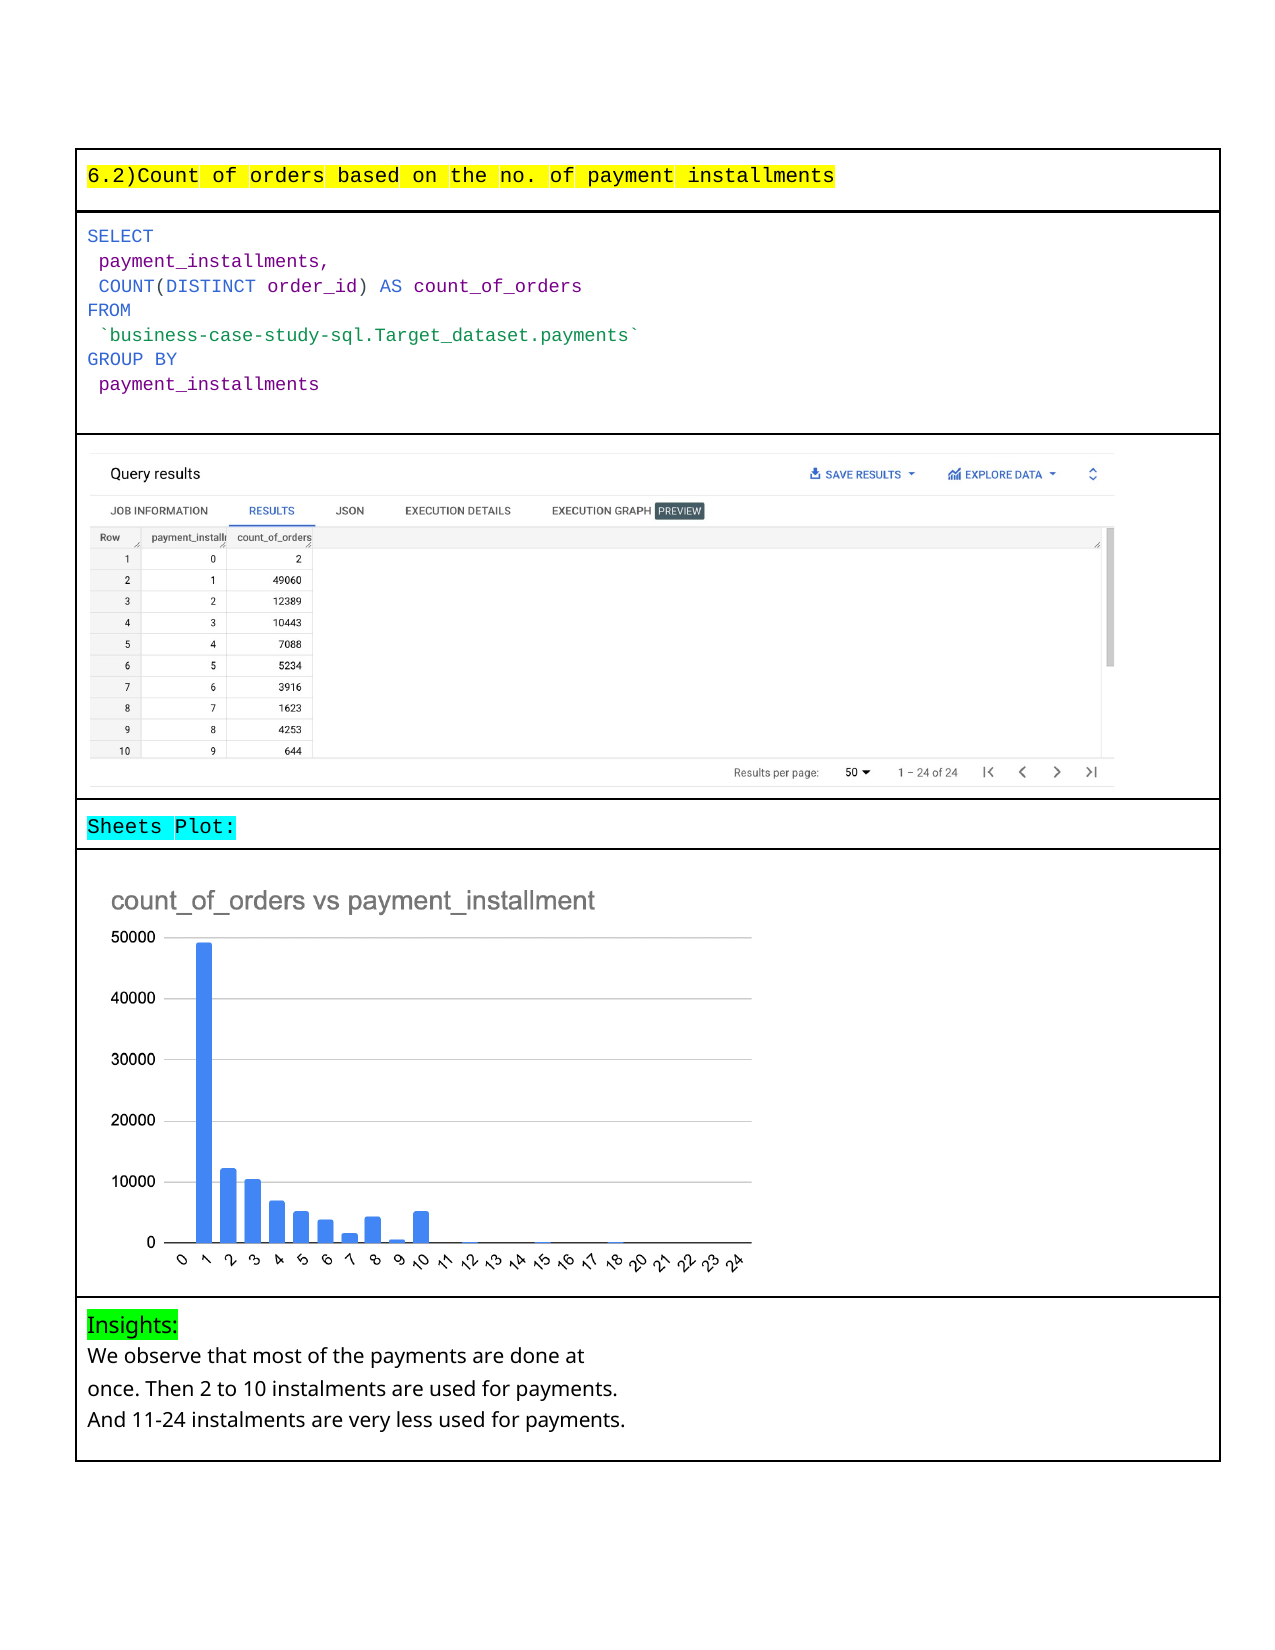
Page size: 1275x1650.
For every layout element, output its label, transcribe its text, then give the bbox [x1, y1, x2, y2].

table_cell SELECT payment_installments, COUNT(DISTINCT order_id) AS count_of_orders FROM `business-case-study-sql.Target_dataset.payments` GROUP BY payment_installments [77, 213, 1219, 433]
table_cell Sheets Plot: [77, 800, 1219, 848]
picture [90, 453, 1115, 787]
table_header 6.2)Count of orders based on the no. of payment installments [77, 150, 1219, 210]
table_cell [77, 435, 1219, 798]
table_cell [77, 850, 1219, 1296]
picture [110, 890, 752, 1273]
table_cell Insights: We observe that most of the payments are done at once. Then 2 to 10 instalments are used for payments. And 11-24 instalments are very less used for payments. [77, 1298, 1219, 1460]
